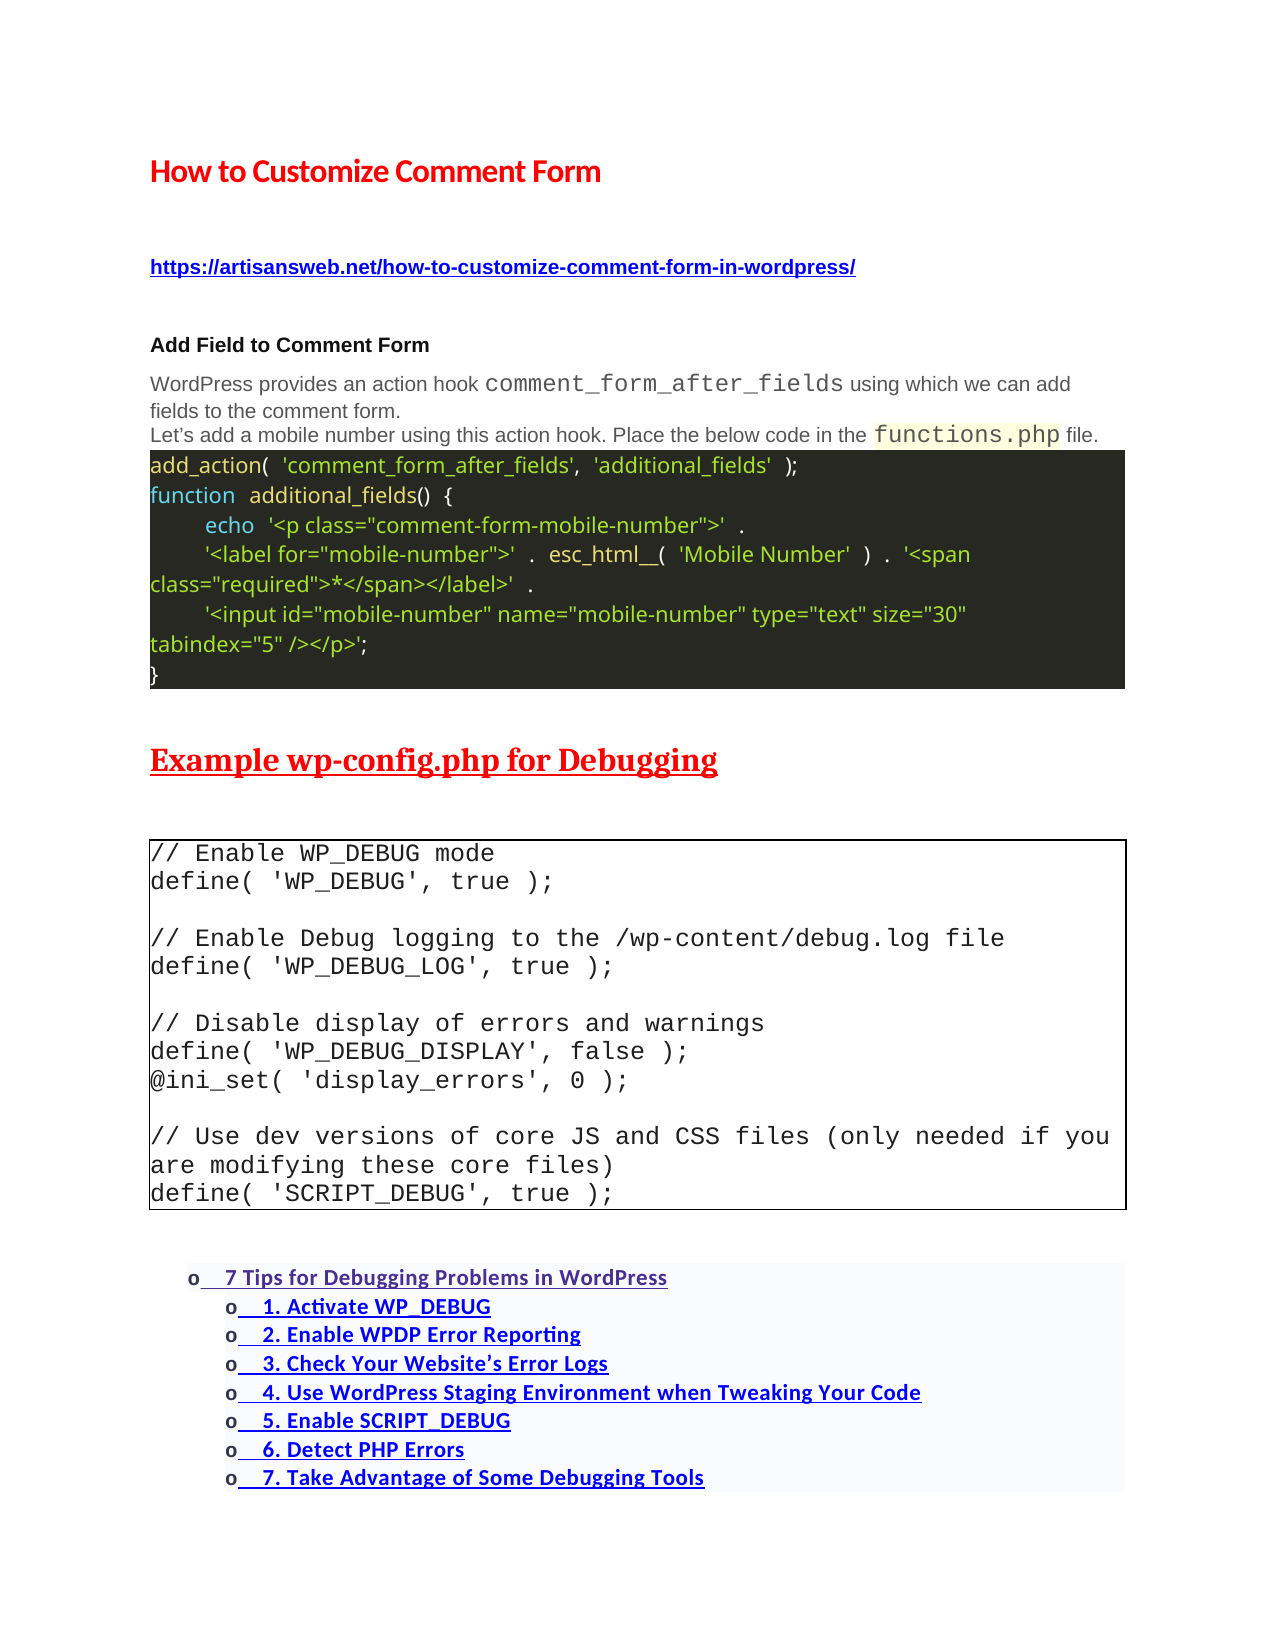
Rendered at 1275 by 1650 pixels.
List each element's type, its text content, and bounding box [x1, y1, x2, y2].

text define( 'WP_DEBUG_DISPLAY', false ); [150, 1039, 1125, 1067]
text function additional_fields() { [150, 480, 1125, 509]
list 3. Check Your Website’s Error Logs [225, 1349, 1125, 1378]
list 2. Enable WPDP Error Reporting [225, 1321, 1125, 1349]
text Add Field to Comment Form [150, 333, 1125, 357]
text '<input id="mobile-number" name="mobile-number" type="text" size="30" tabindex="5" /></p>'; [150, 599, 1125, 659]
subtitle How to Customize Comment Form [150, 150, 1125, 191]
text define( 'SCRIPT_DEBUG', true ); [150, 1179, 1125, 1209]
text define( 'WP_DEBUG_LOG', true ); [150, 954, 1125, 982]
text // Enable Debug logging to the /wp-content/debug.log file [150, 926, 1125, 954]
text // Disable display of errors and warnings [150, 1011, 1125, 1039]
text } [150, 659, 1125, 689]
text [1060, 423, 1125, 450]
list 7 Tips for Debugging Problems in WordPress [187, 1263, 1125, 1292]
text @ini_set( 'display_errors', 0 ); [150, 1067, 1125, 1096]
subtitle Example wp-config.php for Debugging [150, 742, 1125, 780]
text '<label for="mobile-number">' . esc_html__( 'Mobile Number' ) . '<span class="required">*</span></label>' . [150, 539, 1125, 599]
list 4. Use WordPress Staging Environment when Tweaking Your Code [225, 1378, 1125, 1406]
text // Enable WP_DEBUG mode [150, 841, 1125, 869]
text add_action( 'comment_form_after_fields', 'additional_fields' ); [150, 450, 1125, 480]
text // Use dev versions of core JS and CSS files (only needed if you are modifying these core files) [150, 1124, 1125, 1179]
list 7. Take Advantage of Some Debugging Tools [225, 1463, 1125, 1492]
text https://artisansweb.net/how-to-customize-comment-form-in-wordpress/ [150, 255, 1125, 279]
text define( 'WP_DEBUG', true ); [150, 869, 1125, 897]
list 6. Detect PHP Errors [225, 1435, 1125, 1463]
text echo '<p class="comment-form-mobile-number">' . [150, 509, 1125, 539]
list 5. Enable SCRIPT_DEBUG [225, 1406, 1125, 1435]
text WordPress provides an action hook comment_form_after_fields using which we can add fields to the comment form. [150, 372, 1125, 423]
list 1. Activate WP_DEBUG [225, 1292, 1125, 1321]
text Let’s add a mobile number using this action hook. Place the below code in the functions.php file. [150, 423, 874, 450]
